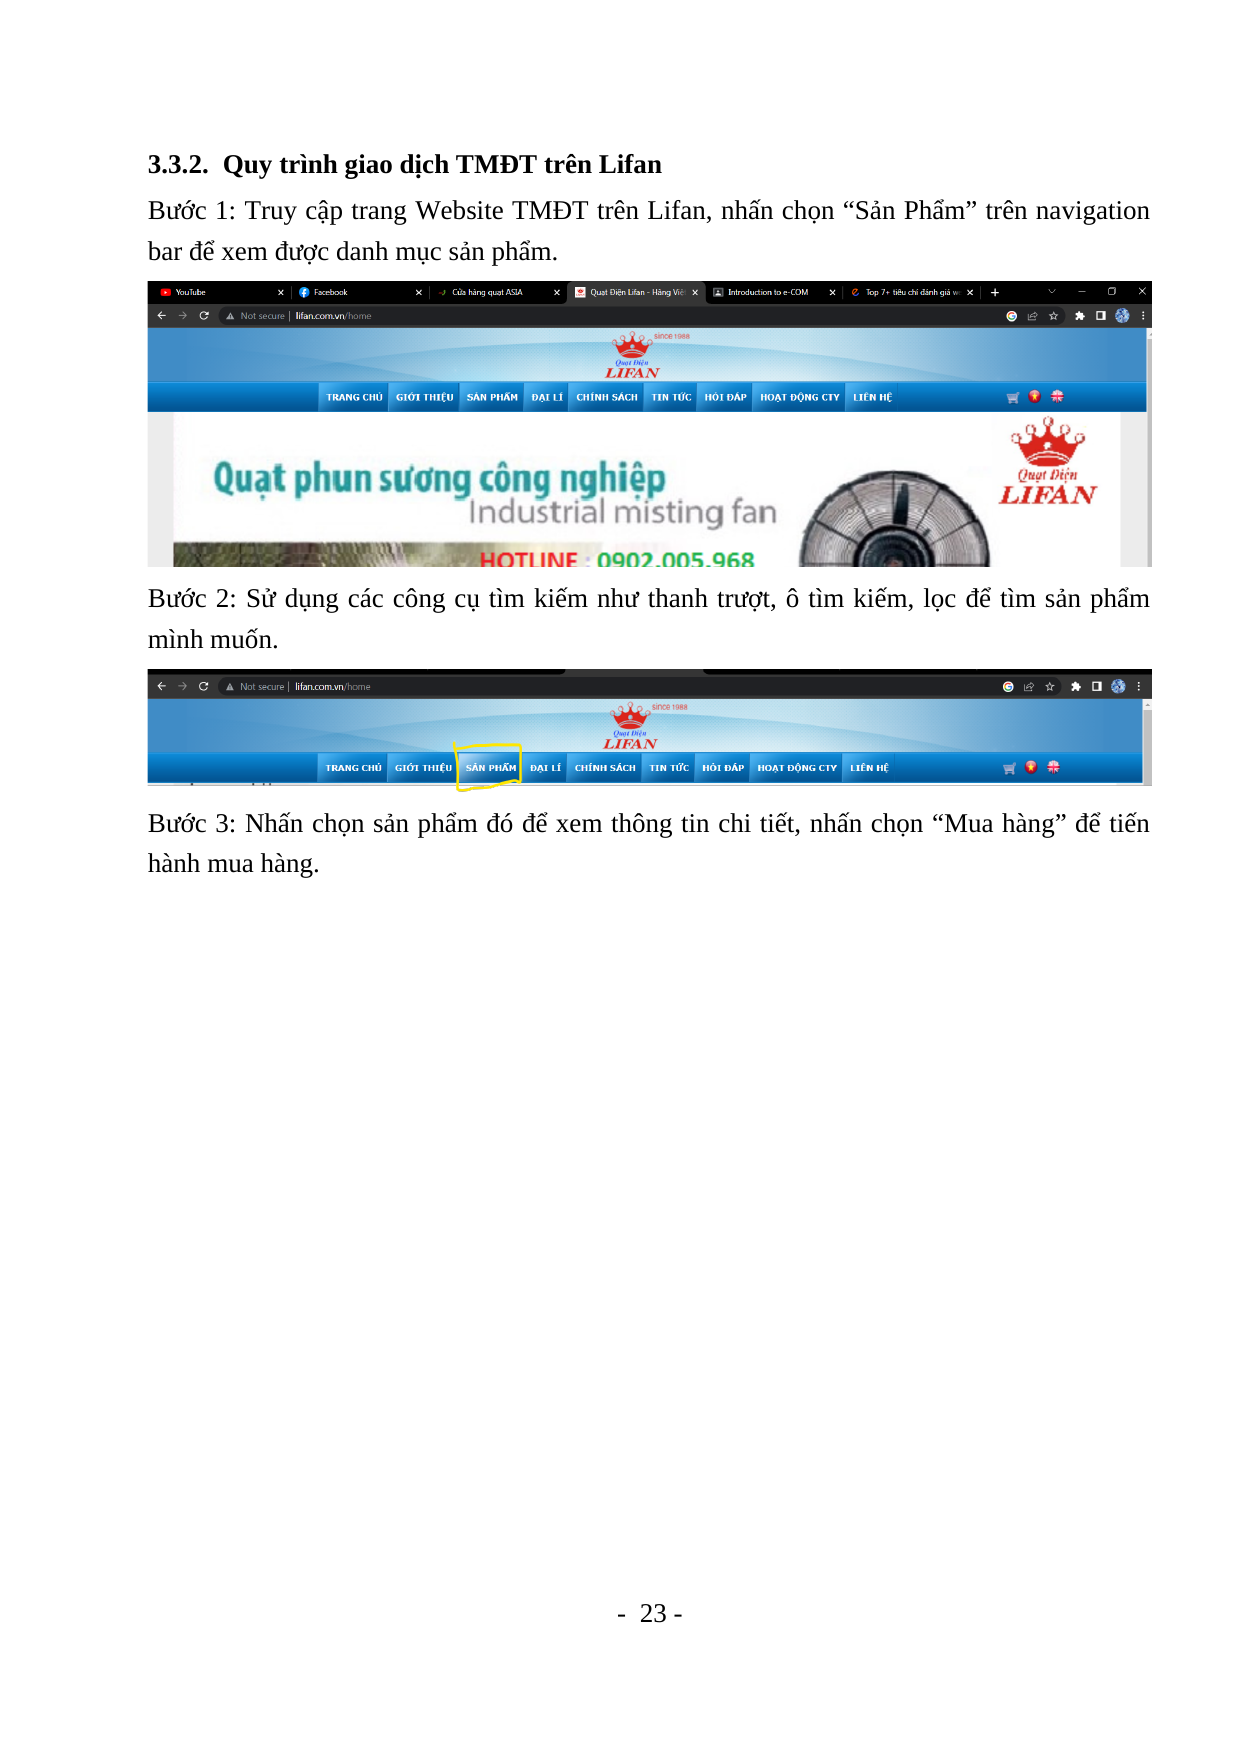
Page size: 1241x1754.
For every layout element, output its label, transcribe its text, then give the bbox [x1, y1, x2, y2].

text Bước 2: Sử dụng các công cụ tìm kiếm như thanh trượt, ô tìm kiếm, lọc để tìm sản phẩm mình muốn. [148, 582, 1152, 654]
text Bước 3: Nhấn chọn sản phẩm đó để xem thông tin chi tiết, nhấn chọn “Mua hàng” để tiến hành mua hàng. [148, 807, 1152, 878]
text Bước 1: Truy cập trang Website TMĐT trên Lifan, nhấn chọn “Sản Phẩm” trên navigation bar để xem được danh mục sản phẩm. [148, 194, 1152, 266]
picture [147, 281, 1152, 567]
picture [147, 669, 1152, 792]
subtitle Quy trình giao dịch TMĐT trên Lifan [148, 148, 1152, 179]
